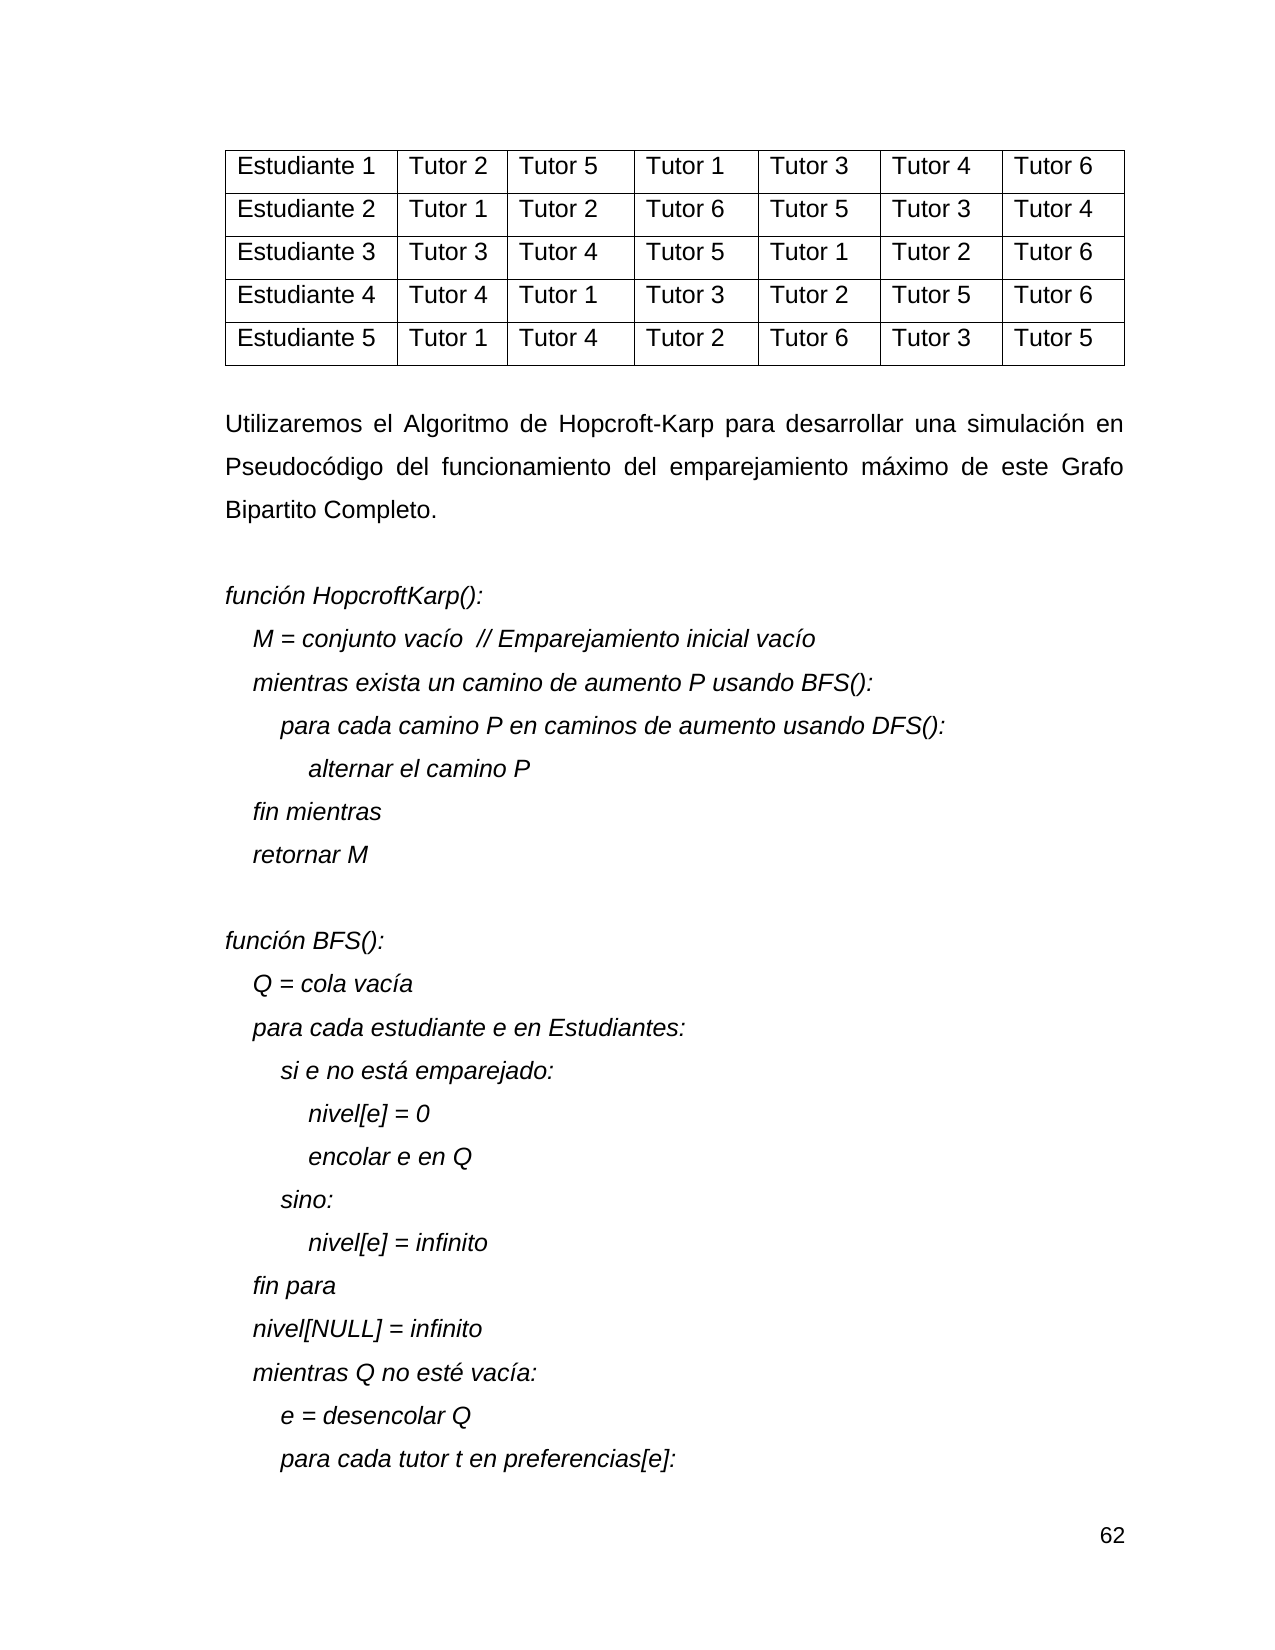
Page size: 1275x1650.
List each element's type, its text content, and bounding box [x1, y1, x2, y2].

text alternar el camino P [225, 754, 1125, 782]
table_cell Tutor 5 [1003, 323, 1124, 364]
table_cell Tutor 4 [1003, 194, 1124, 236]
table_cell Tutor 4 [398, 280, 507, 322]
text función BFS(): [225, 926, 1125, 955]
table_cell Tutor 1 [508, 280, 634, 322]
table_cell Tutor 3 [398, 237, 507, 279]
table_cell Tutor 1 [398, 323, 507, 364]
table_cell Estudiante 2 [226, 194, 397, 236]
text Q = cola vacía [225, 969, 1125, 998]
table_cell Tutor 3 [759, 151, 880, 193]
table_cell Estudiante 3 [226, 237, 397, 279]
table_cell Tutor 1 [398, 194, 507, 236]
text encolar e en Q [225, 1142, 1125, 1171]
table_cell Tutor 4 [881, 151, 1002, 193]
text sino: [225, 1185, 1125, 1214]
table_cell Tutor 5 [881, 280, 1002, 322]
text para cada camino P en caminos de aumento usando DFS(): [225, 711, 1125, 739]
text nivel[e] = infinito [225, 1228, 1125, 1257]
text fin para [225, 1271, 1125, 1300]
table_cell Tutor 2 [508, 194, 634, 236]
table_cell Tutor 3 [881, 194, 1002, 236]
table_cell Estudiante 4 [226, 280, 397, 322]
text mientras Q no esté vacía: [225, 1357, 1125, 1386]
text para cada tutor t en preferencias[e]: [225, 1444, 1125, 1472]
table_cell Tutor 4 [508, 323, 634, 364]
table_cell Tutor 2 [759, 280, 880, 322]
table_cell Estudiante 1 [226, 151, 397, 193]
table_cell Tutor 2 [398, 151, 507, 193]
text M = conjunto vacío // Emparejamiento inicial vacío [225, 624, 1125, 653]
text para cada estudiante e en Estudiantes: [225, 1012, 1125, 1041]
table_cell Tutor 6 [1003, 280, 1124, 322]
table_cell Tutor 1 [759, 237, 880, 279]
table_cell Estudiante 5 [226, 323, 397, 364]
text si e no está emparejado: [225, 1056, 1125, 1084]
text e = desencolar Q [225, 1401, 1125, 1429]
table_cell Tutor 2 [881, 237, 1002, 279]
table_cell Tutor 6 [759, 323, 880, 364]
text Utilizaremos el Algoritmo de Hopcroft-Karp para desarrollar una simulación en Pseudocódigo del funcionamiento del emparejamiento máximo de este Grafo Bipartito Completo. [225, 409, 1125, 524]
table_cell Tutor 4 [508, 237, 634, 279]
text retornar M [225, 840, 1125, 869]
table_cell Tutor 3 [881, 323, 1002, 364]
text nivel[NULL] = infinito [225, 1314, 1125, 1343]
text nivel[e] = 0 [225, 1099, 1125, 1127]
table_cell Tutor 1 [635, 151, 758, 193]
table_cell Tutor 3 [635, 280, 758, 322]
table_cell Tutor 2 [635, 323, 758, 364]
table_cell Tutor 6 [1003, 237, 1124, 279]
table_cell Tutor 5 [635, 237, 758, 279]
table_cell Tutor 5 [759, 194, 880, 236]
table_cell Tutor 5 [508, 151, 634, 193]
text función HopcroftKarp(): [225, 581, 1125, 610]
table_cell Tutor 6 [1003, 151, 1124, 193]
text mientras exista un camino de aumento P usando BFS(): [225, 667, 1125, 696]
text fin mientras [225, 797, 1125, 826]
table_cell Tutor 6 [635, 194, 758, 236]
